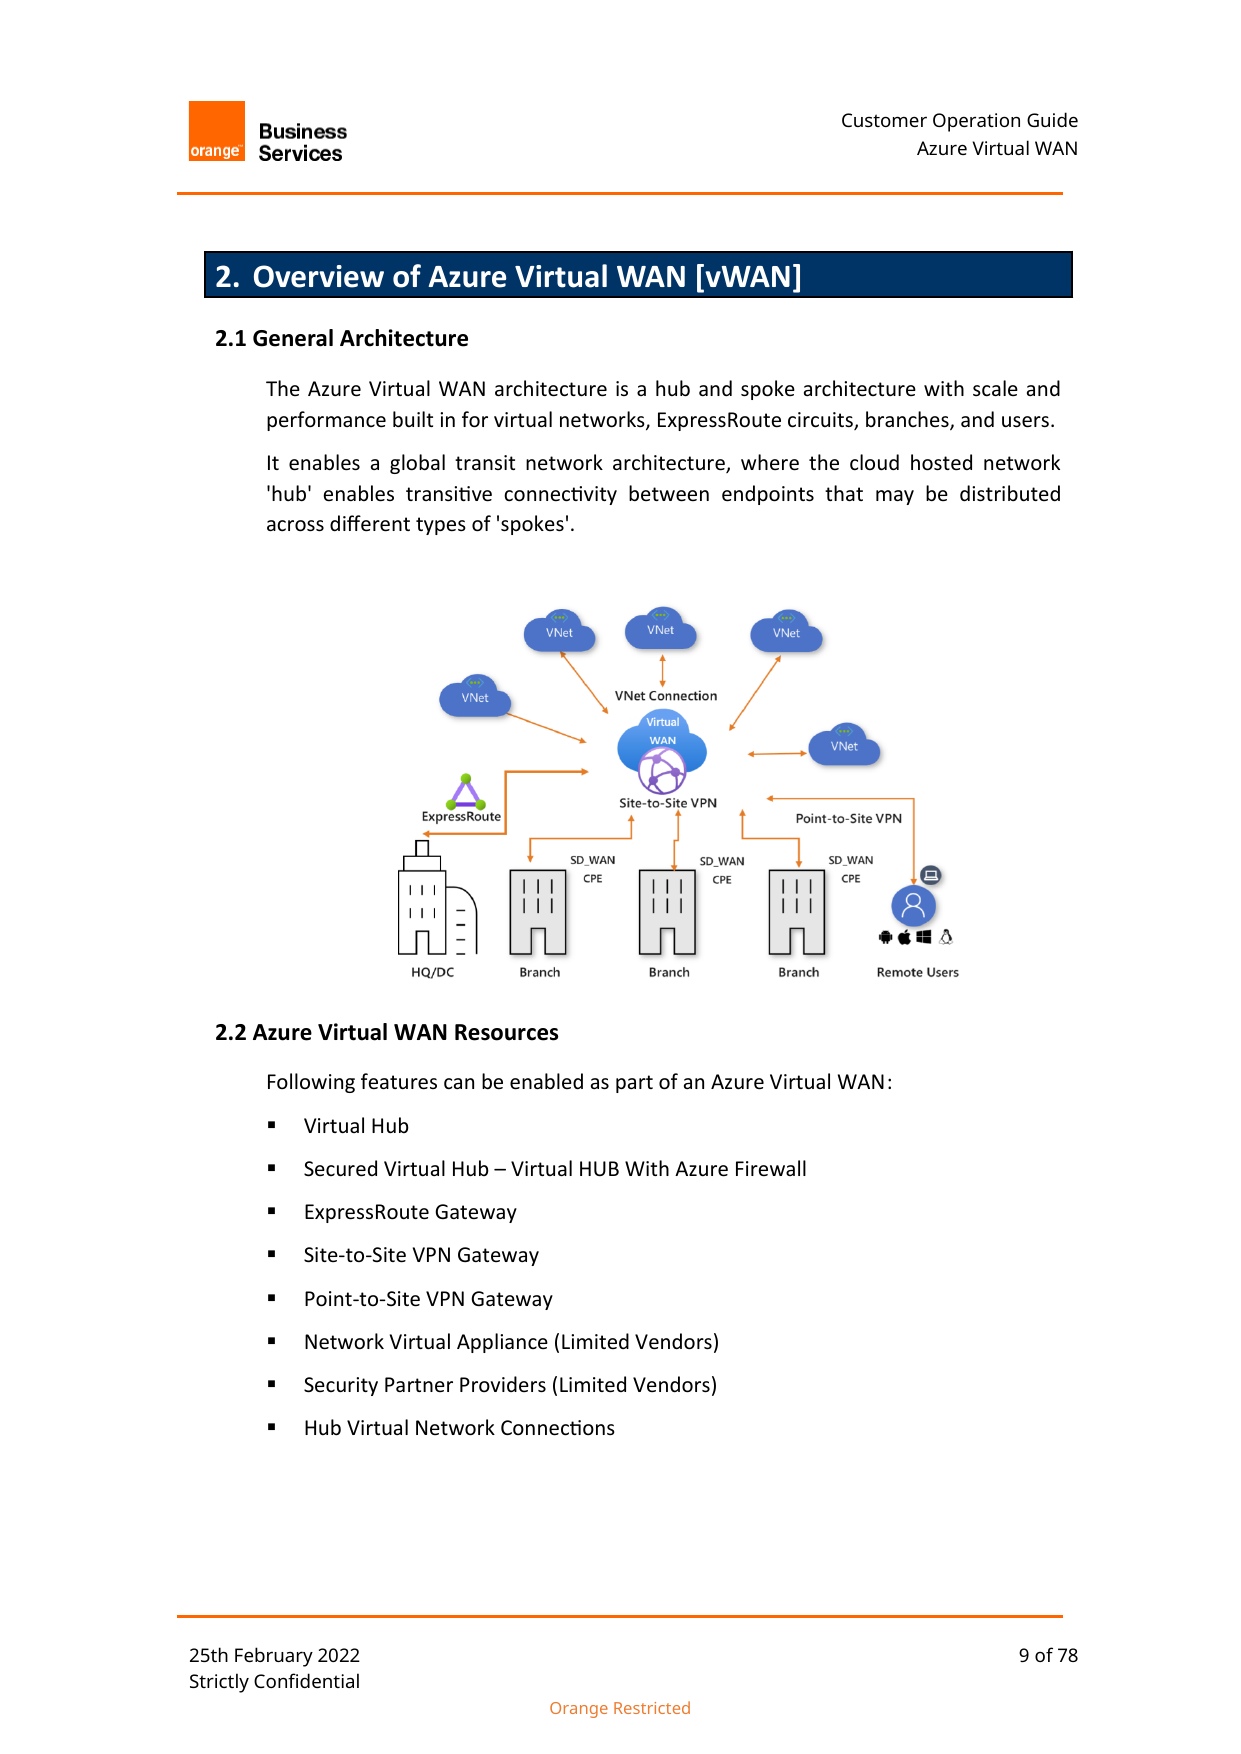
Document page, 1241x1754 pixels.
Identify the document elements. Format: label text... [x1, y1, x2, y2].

list Secured Virtual Hub – Virtual HUB With Azure Firewall [266, 1154, 1063, 1182]
text Following features can be enabled as part of an Azure Virtual WAN: [266, 1067, 1063, 1096]
picture [331, 593, 998, 989]
list Virtual Hub [266, 1111, 1063, 1139]
list Hub Virtual Network Connections [266, 1413, 1063, 1441]
text The Azure Virtual WAN architecture is a hub and spoke architecture with scale and performance built in for virtual networks, ExpressRoute circuits, branches, and users. [266, 374, 1063, 433]
text It enables a global transit network architecture, where the cloud hosted network 'hub' enables transitive connectivity between endpoints that may be distributed across different types of 'spokes'. [266, 448, 1063, 537]
list Security Partner Providers (Limited Vendors) [266, 1370, 1063, 1398]
subtitle Overview of Azure Virtual WAN [vWAN] [206, 253, 1071, 296]
list Network Virtual Appliance (Limited Vendors) [266, 1327, 1063, 1355]
text Azure Virtual WAN Resources [215, 1016, 1063, 1047]
text General Architecture [215, 323, 1063, 353]
list Point-to-Site VPN Gateway [266, 1284, 1063, 1312]
list ExpressRoute Gateway [266, 1197, 1063, 1225]
picture [188, 101, 347, 161]
list Site-to-Site VPN Gateway [266, 1240, 1063, 1268]
